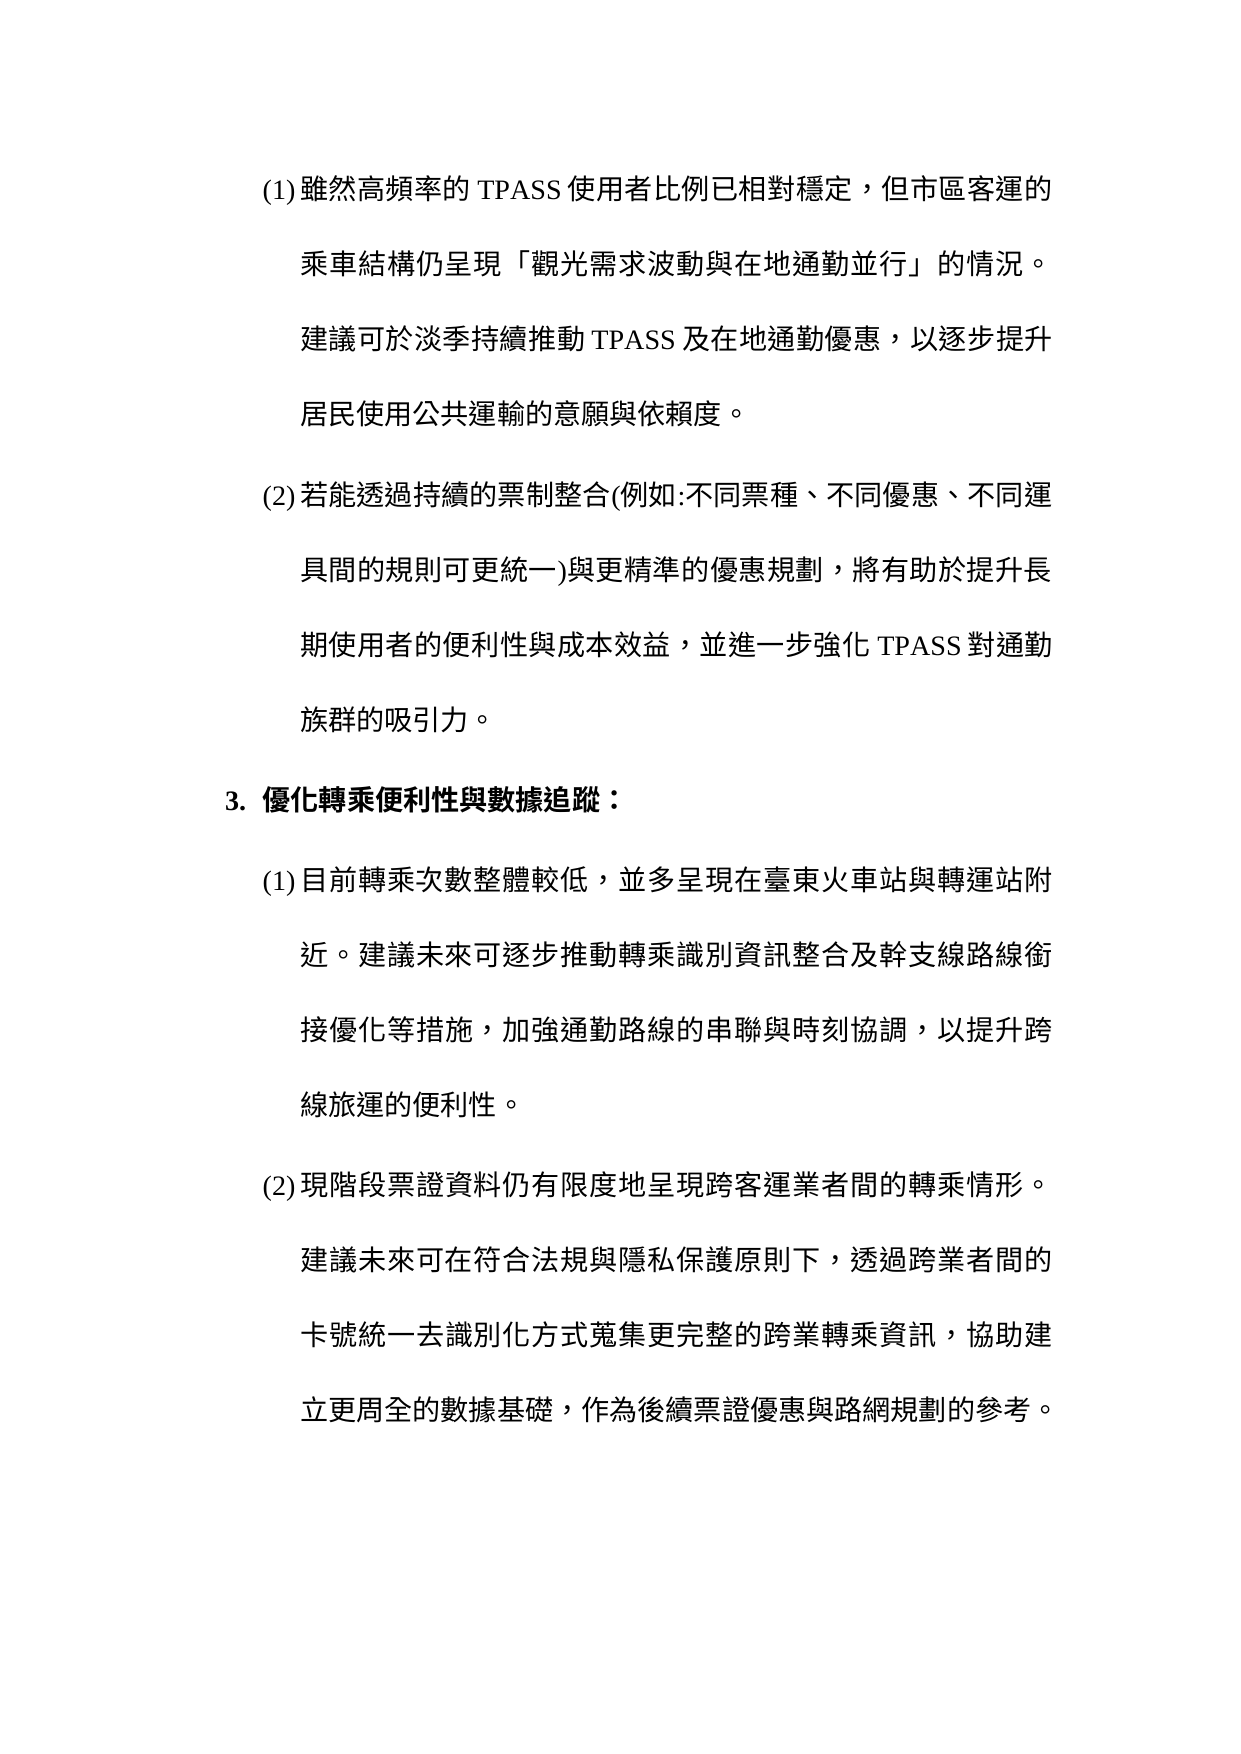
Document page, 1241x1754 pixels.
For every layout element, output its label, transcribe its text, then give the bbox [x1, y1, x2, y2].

list 目前轉乘次數整體較低，並多呈現在臺東火車站與轉運站附近。建議未來可逐步推動轉乘識別資訊整合及幹支線路線銜接優化等措施，加強通勤路線的串聯與時刻協調，以提升跨線旅運的便利性。 [262, 841, 1053, 1141]
list 雖然高頻率的TPASS使用者比例已相對穩定，但市區客運的乘車結構仍呈現「觀光需求波動與在地通勤並行」的情況。建議可於淡季持續推動TPASS及在地通勤優惠，以逐步提升居民使用公共運輸的意願與依賴度。 [262, 150, 1053, 450]
list 現階段票證資料仍有限度地呈現跨客運業者間的轉乘情形。建議未來可在符合法規與隱私保護原則下，透過跨業者間的卡號統一去識別化方式蒐集更完整的跨業轉乘資訊，協助建立更周全的數據基礎，作為後續票證優惠與路網規劃的參考。 [262, 1146, 1053, 1446]
list 優化轉乘便利性與數據追蹤： [225, 760, 1053, 835]
list 若能透過持續的票制整合(例如:不同票種、不同優惠、不同運具間的規則可更統一)與更精準的優惠規劃，將有助於提升長期使用者的便利性與成本效益，並進一步強化TPASS對通勤族群的吸引力。 [262, 455, 1053, 755]
